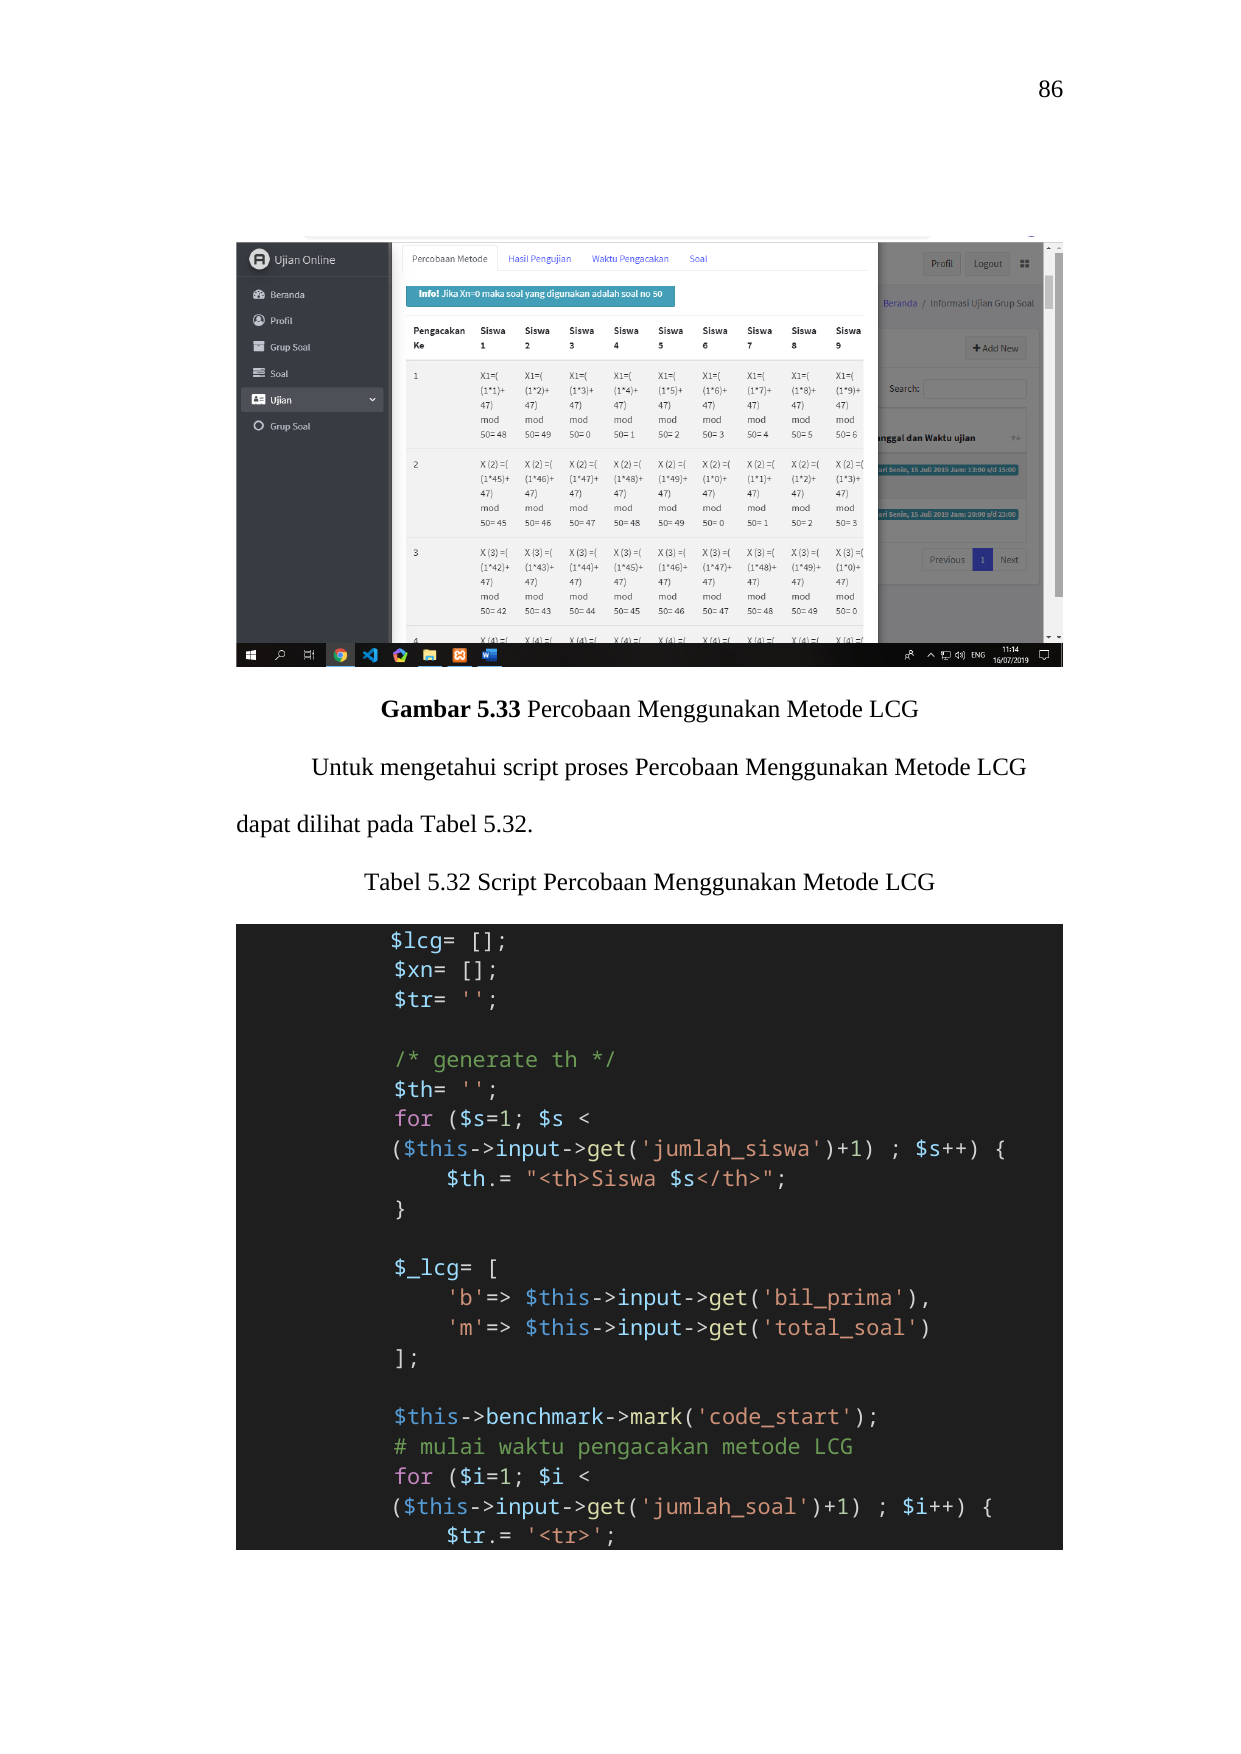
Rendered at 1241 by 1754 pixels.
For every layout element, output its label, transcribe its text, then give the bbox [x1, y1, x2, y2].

text } [236, 1193, 1063, 1222]
text ($this->input->get('jumlah_soal')+1) ; $i++) { [236, 1491, 1063, 1520]
text 'b'=> $this->input->get('bil_prima'), [236, 1282, 1063, 1312]
text ($this->input->get('jumlah_siswa')+1) ; $s++) { [236, 1133, 1063, 1163]
text Gambar 5.33 Percobaan Menggunakan Metode LCG [236, 694, 1063, 723]
text $th= ''; [236, 1073, 1063, 1103]
text $lcg= []; [236, 924, 1063, 954]
text $_lcg= [ [236, 1252, 1063, 1282]
text 'm'=> $this->input->get('total_soal') [236, 1312, 1063, 1342]
text ]; [236, 1342, 1063, 1371]
text /* generate th */ [236, 1044, 1063, 1073]
text for ($s=1; $s < [236, 1103, 1063, 1133]
text $th.= "<th>Siswa $s</th>"; [236, 1163, 1063, 1193]
text Tabel 5.32 Script Percobaan Menggunakan Metode LCG [236, 867, 1063, 896]
text for ($i=1; $i < [236, 1461, 1063, 1491]
text # mulai waktu pengacakan metode LCG [236, 1431, 1063, 1461]
text Untuk mengetahui script proses Percobaan Menggunakan Metode LCG dapat dilihat pada Tabel 5.32. [236, 752, 1063, 838]
text $tr.= '<tr>'; [236, 1520, 1063, 1550]
text $xn= []; [236, 954, 1063, 984]
text $this->benchmark->mark('code_start'); [236, 1401, 1063, 1431]
picture [236, 236, 1063, 667]
text $tr= ''; [236, 984, 1063, 1014]
